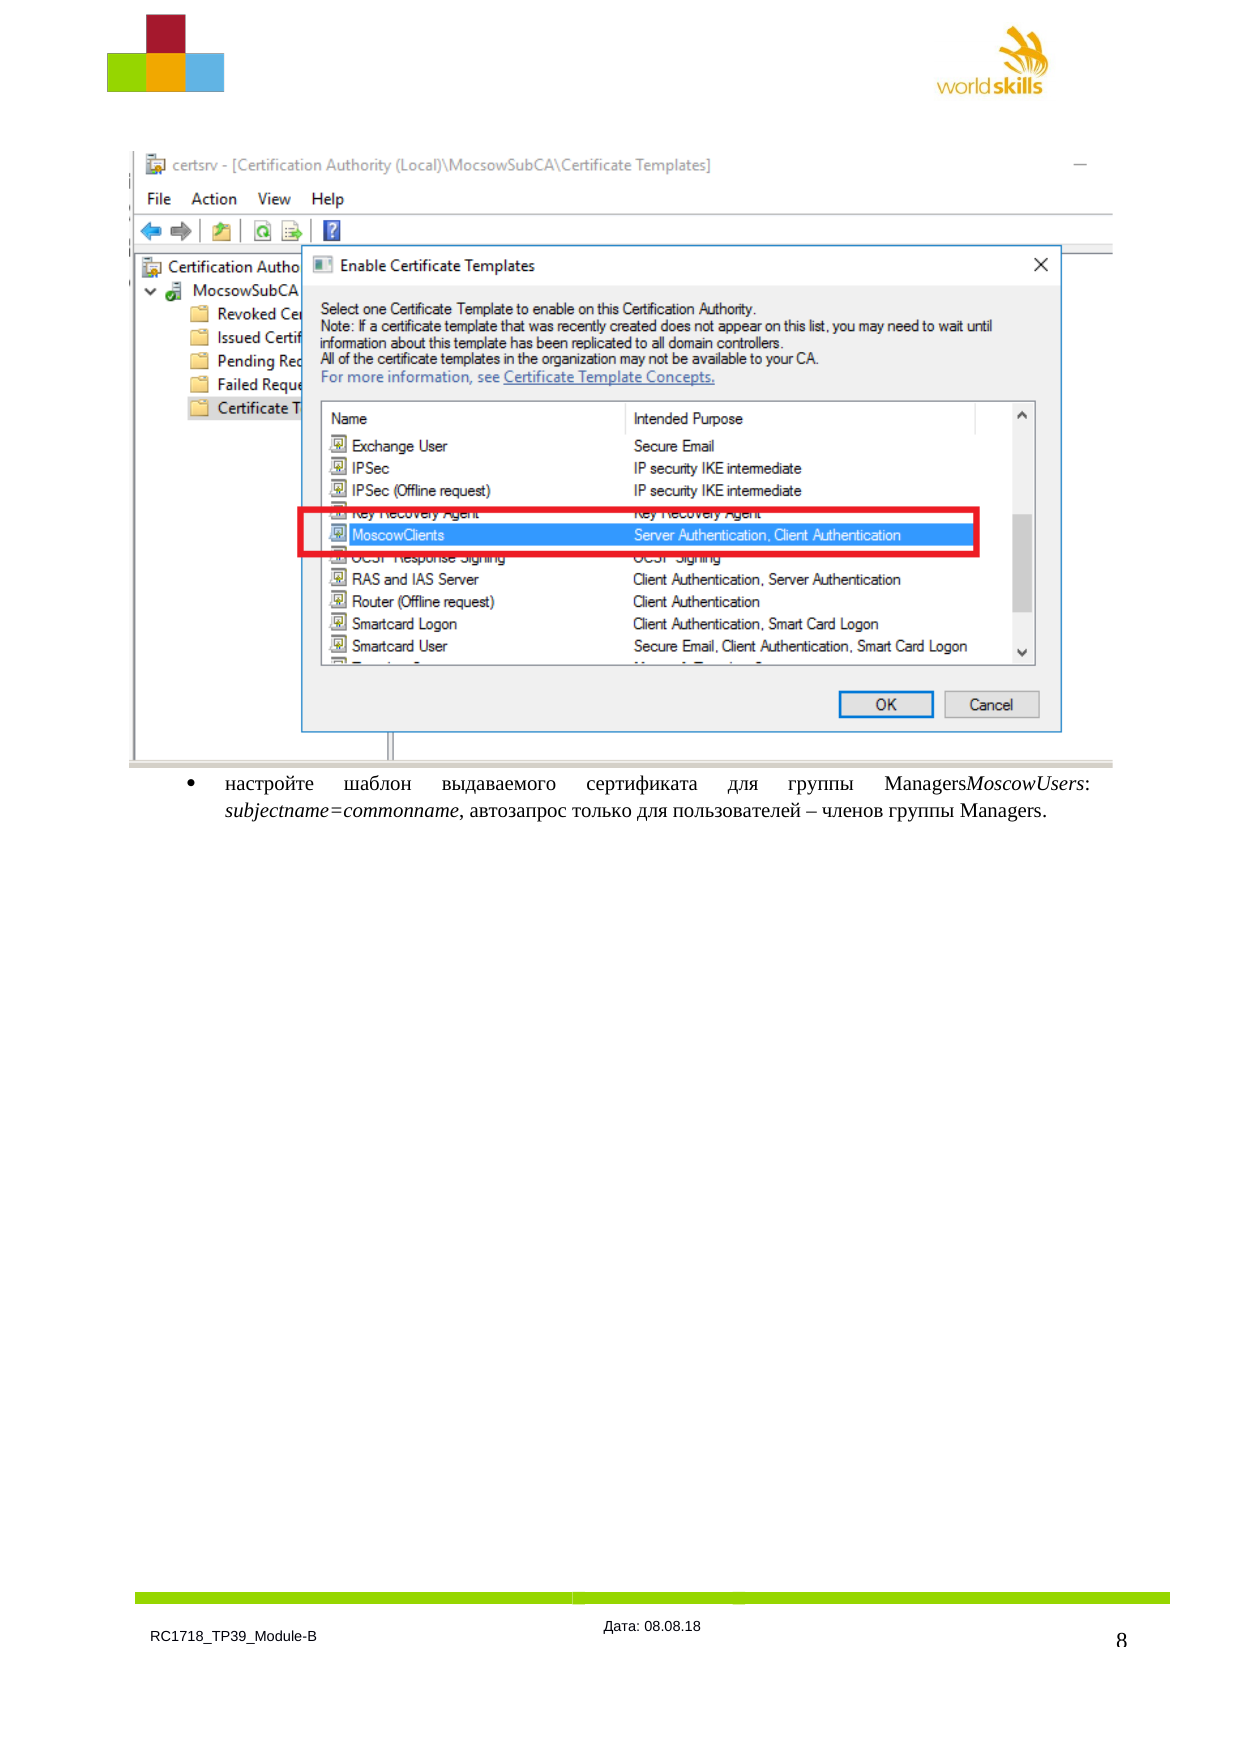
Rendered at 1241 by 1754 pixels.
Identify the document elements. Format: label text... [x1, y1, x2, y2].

picture [933, 22, 1056, 101]
text subjectname=commonname, автозапрос только для пользователей – членов группы Managers. [223, 798, 1049, 822]
picture [129, 151, 1113, 768]
picture [106, 14, 225, 92]
list настройте шаблон выдаваемого сертификата для группы ManagersMoscowUsers: [187, 771, 1113, 795]
